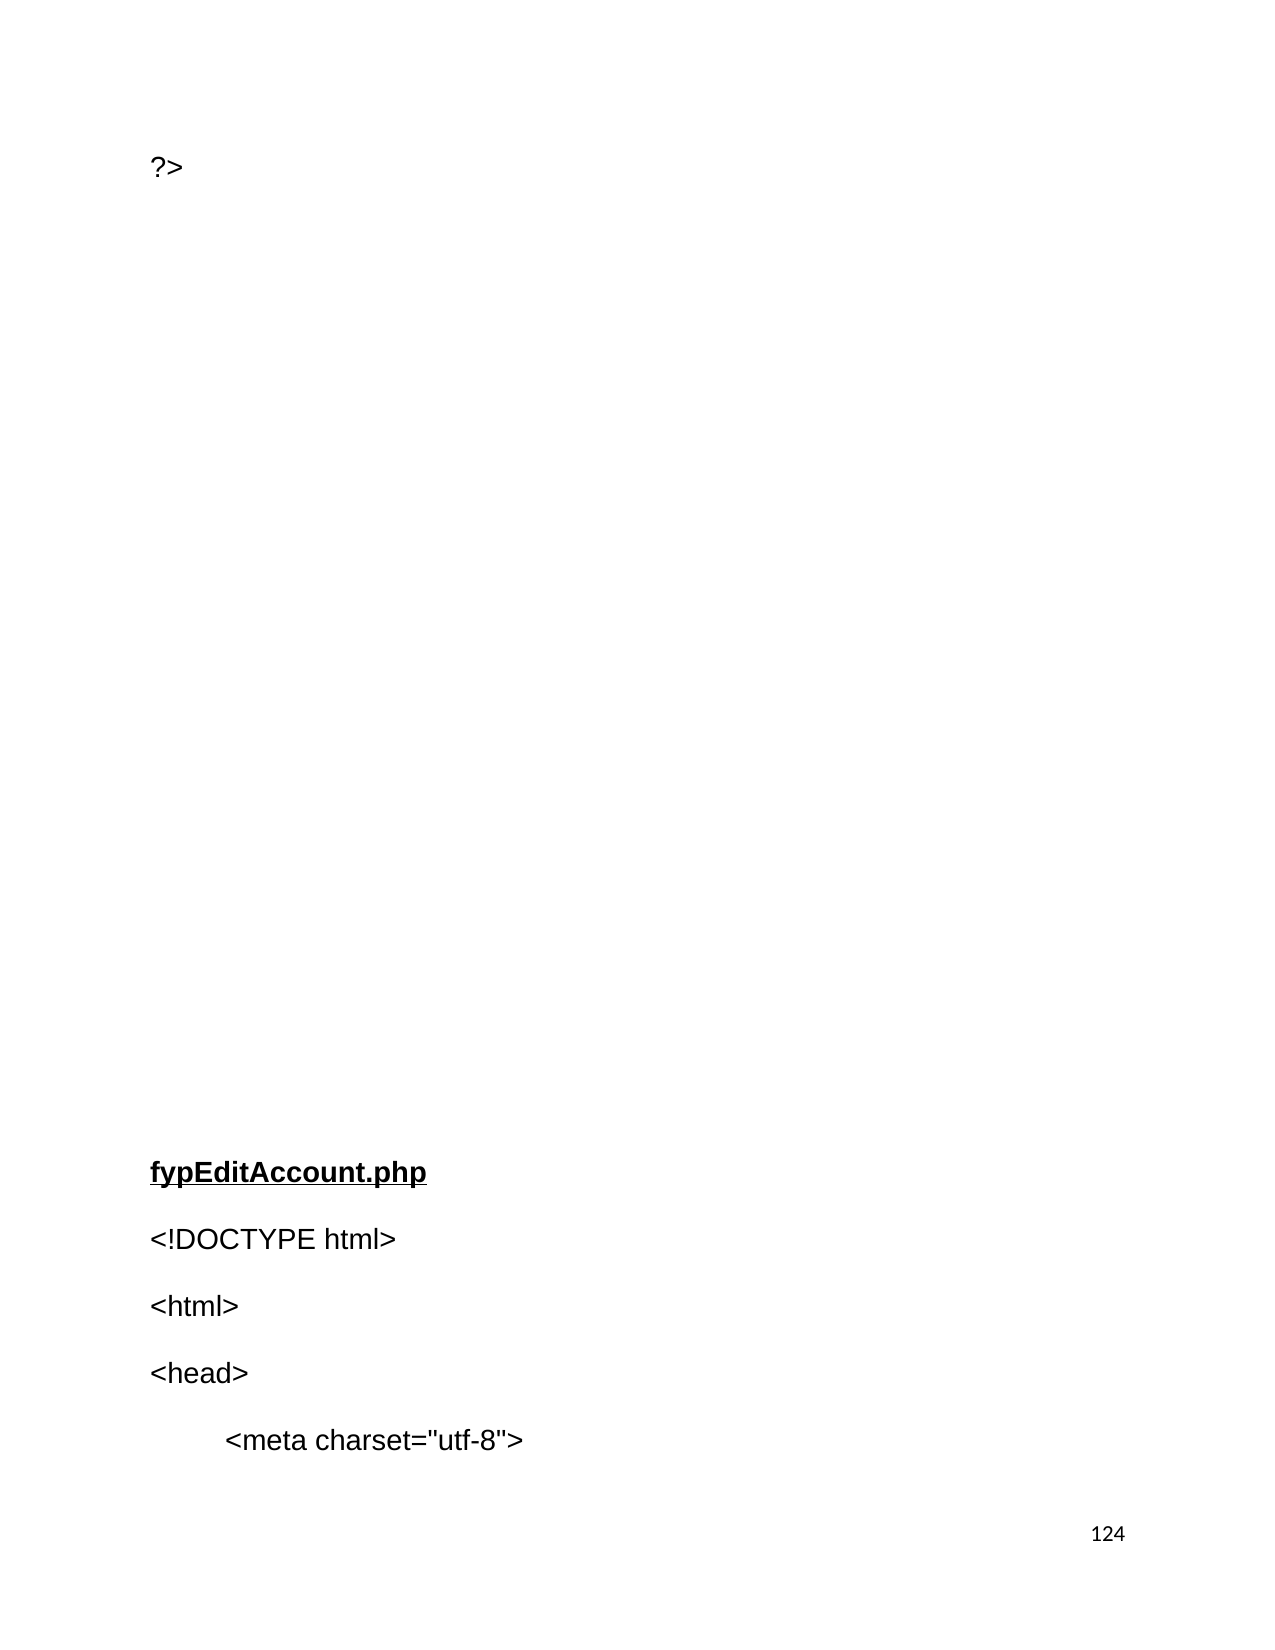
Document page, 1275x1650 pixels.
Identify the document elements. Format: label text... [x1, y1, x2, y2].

text <html> [150, 1289, 1125, 1322]
text fypEditAccount.php [150, 1155, 1125, 1188]
text <meta charset="utf-8"> [150, 1423, 1125, 1456]
text ?> [150, 150, 1125, 183]
text <head> [150, 1356, 1125, 1389]
text <!DOCTYPE html> [150, 1222, 1125, 1255]
